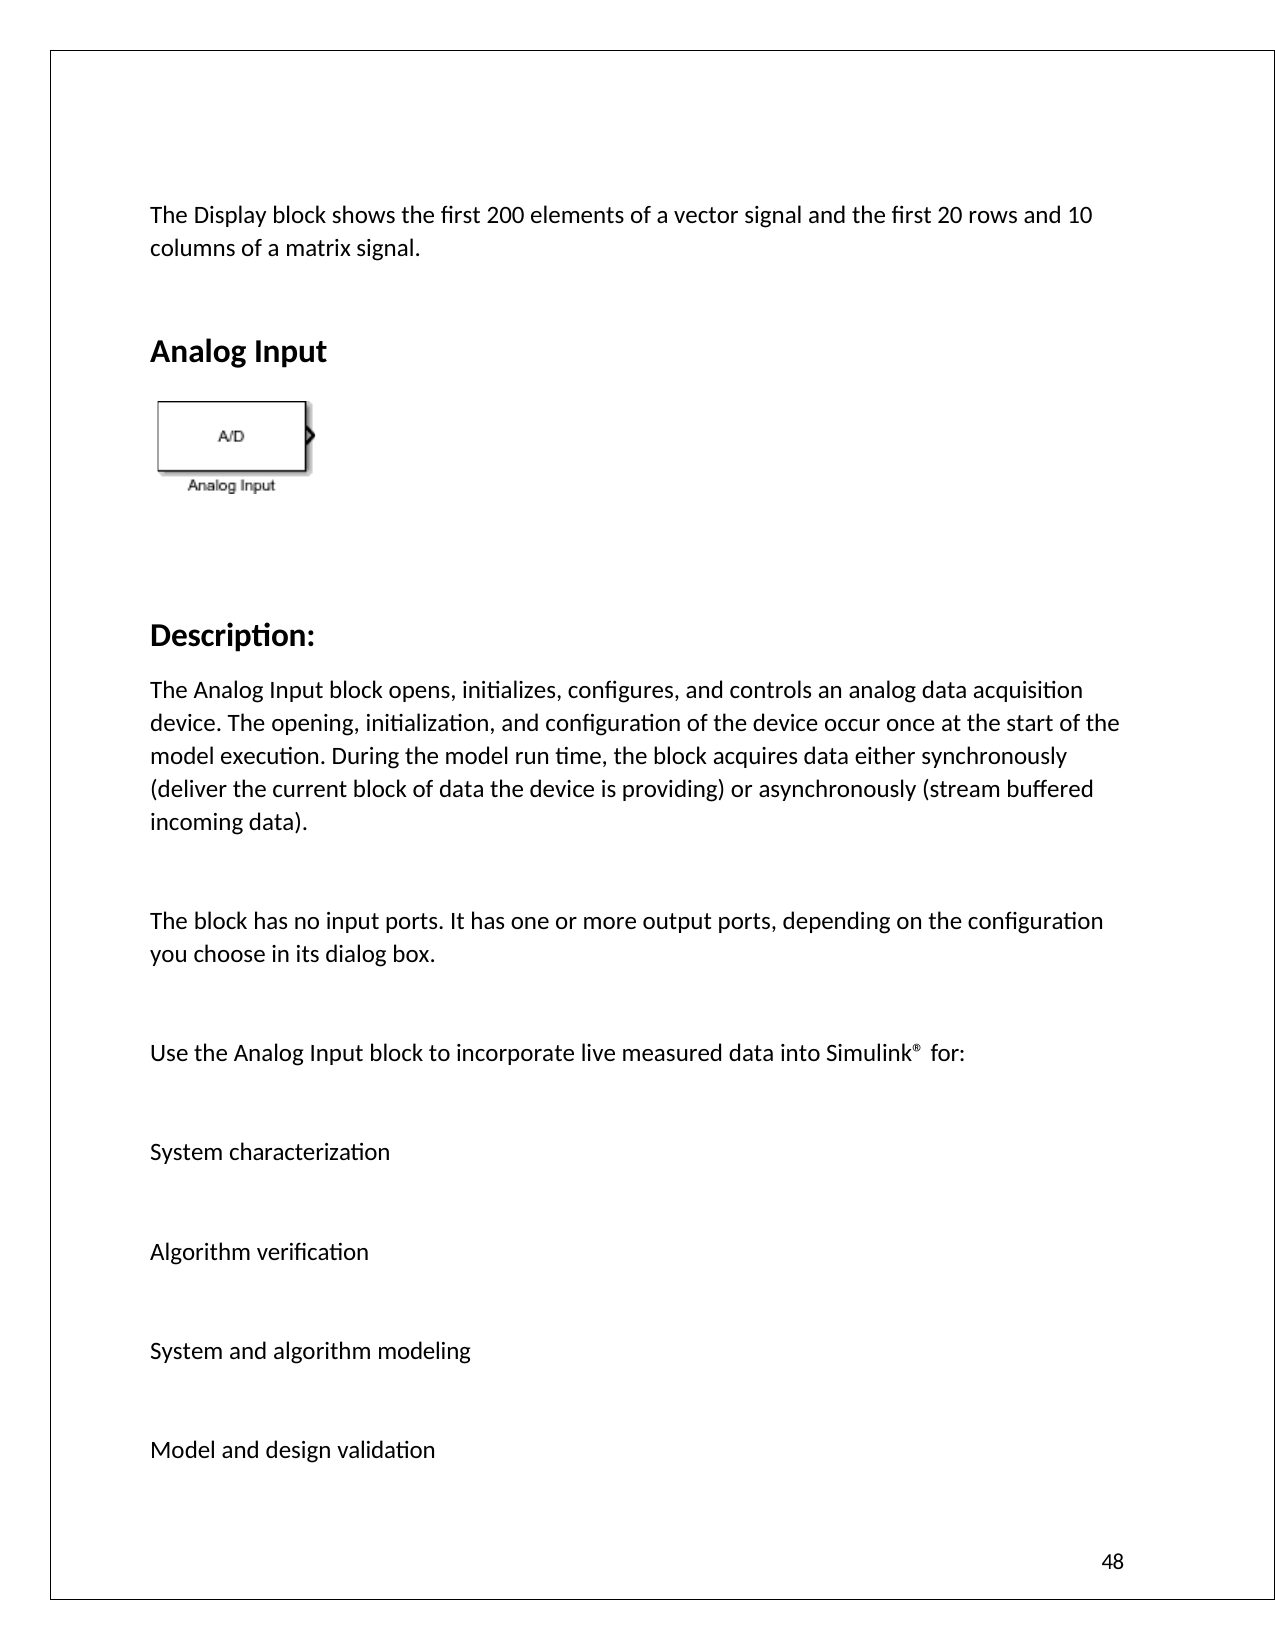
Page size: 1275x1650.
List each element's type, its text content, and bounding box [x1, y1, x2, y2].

text Algorithm verification [150, 1236, 1274, 1266]
text Description: [150, 614, 1274, 654]
text The block has no input ports. It has one or more output ports, depending on the configuration you choose in its dialog box. [150, 905, 1114, 969]
text Use the Analog Input block to incorporate live measured data into Simulink® for: [150, 1037, 1274, 1068]
picture [157, 401, 315, 494]
text System characterization [150, 1136, 1274, 1167]
text Model and design validation [150, 1434, 1274, 1465]
text The Analog Input block opens, initializes, configures, and controls an analog data acquisition device. The opening, initialization, and configuration of the device occur once at the start of the model execution. During the model run time, the block acquires data either synchronously (deliver the current block of data the device is providing) or asynchronously (stream buffered incoming data). [150, 674, 1120, 837]
subtitle Analog Input [150, 331, 1274, 371]
text System and algorithm modeling [150, 1335, 1274, 1365]
text The Display block shows the first 200 elements of a vector signal and the first 20 rows and 10 columns of a matrix signal. [150, 199, 1114, 262]
